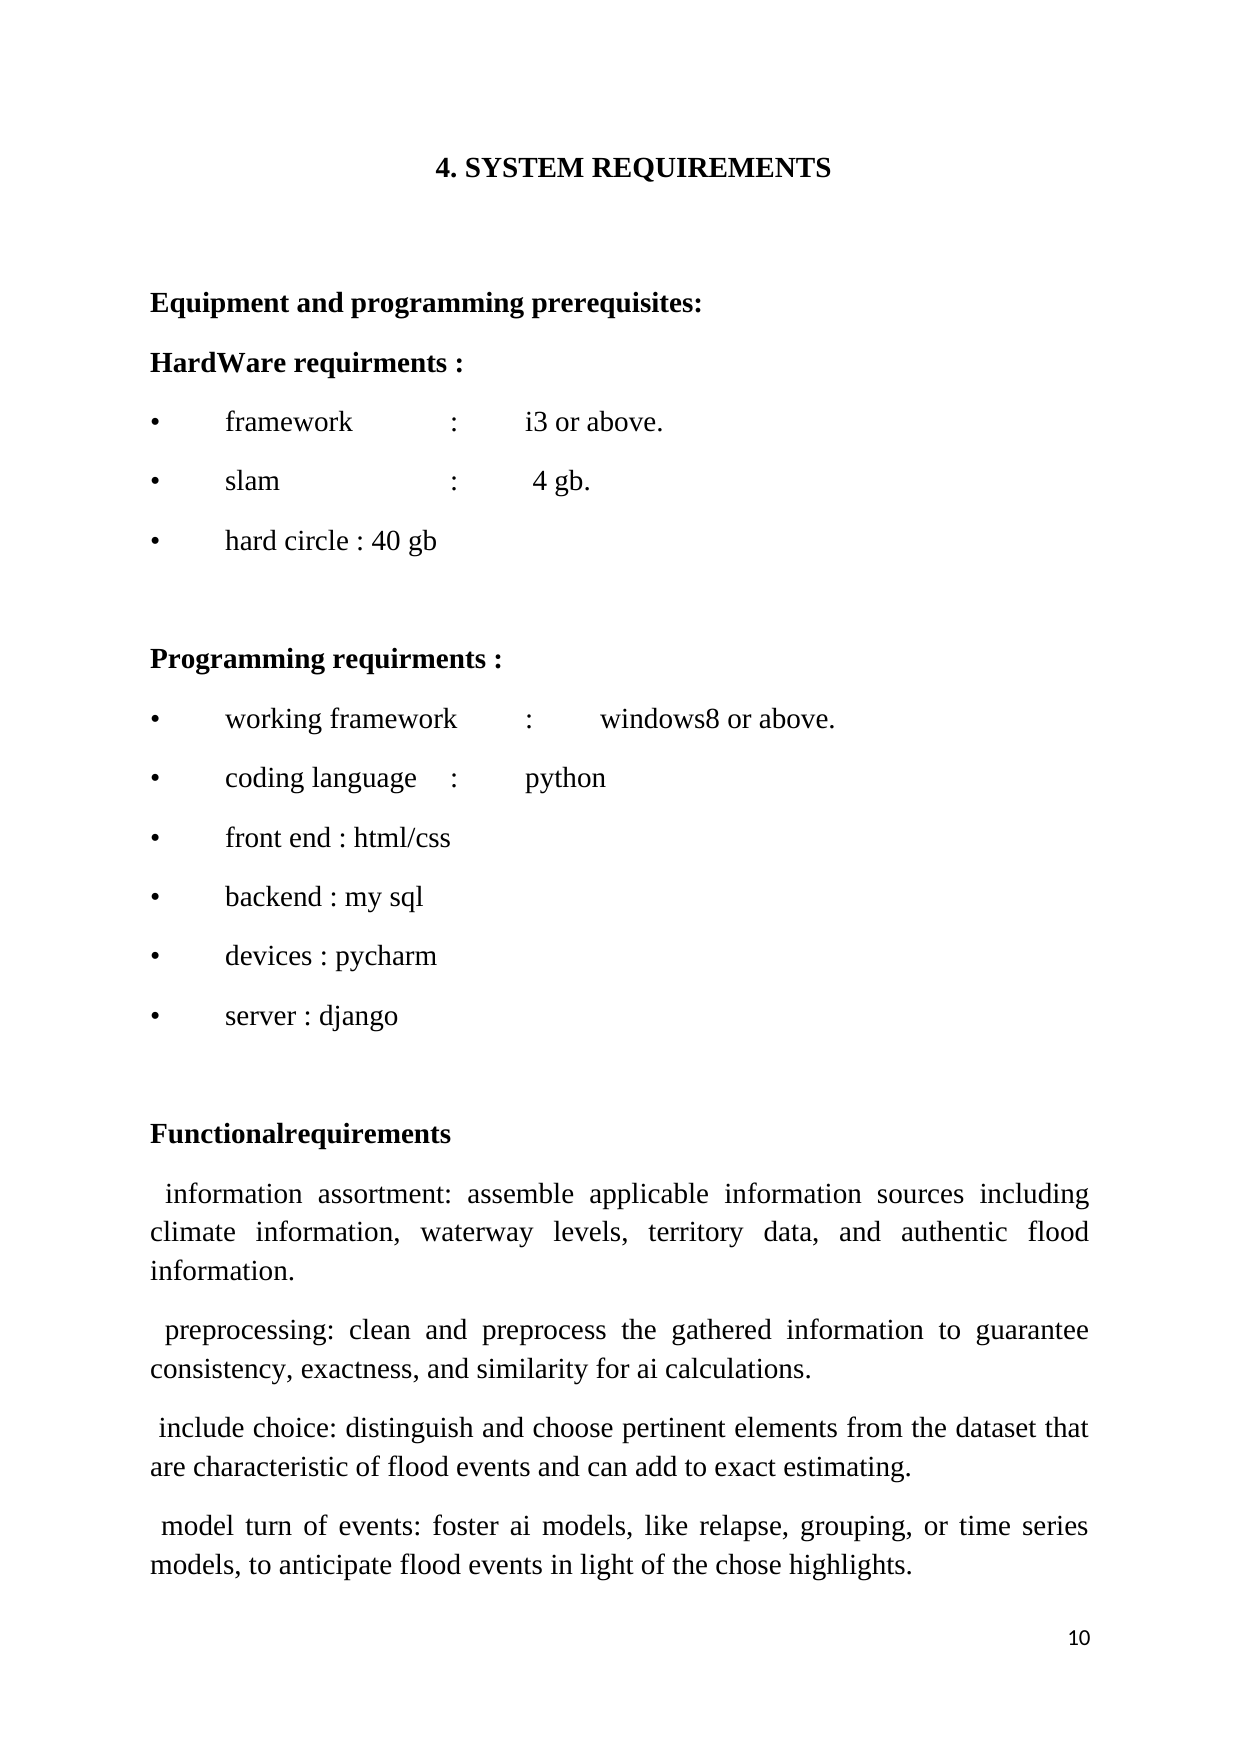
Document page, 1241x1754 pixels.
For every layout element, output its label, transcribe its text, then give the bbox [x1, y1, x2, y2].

list 4. SYSTEM REQUIREMENTS [187, 150, 1090, 183]
text HardWare requirments : [150, 345, 1090, 378]
text information assortment: assemble applicable information sources including climate information, waterway levels, territory data, and authentic flood information. [150, 1176, 1090, 1287]
text • server : django [150, 998, 1090, 1031]
text model turn of events: foster ai models, like relapse, grouping, or time series models, to anticipate flood events in light of the chose highlights. [150, 1508, 1090, 1580]
text • devices : pycharm [150, 938, 1090, 972]
text • coding language : python [150, 760, 1090, 794]
text • framework : i3 or above. [150, 404, 1090, 438]
text Functionalrequirements [150, 1117, 1090, 1150]
text • front end : html/css [150, 820, 1090, 853]
text Programming requirments : [150, 642, 1090, 675]
text • working framework : windows8 or above. [150, 701, 1090, 734]
text include choice: distinguish and choose pertinent elements from the dataset that are characteristic of flood events and can add to exact estimating. [150, 1410, 1090, 1482]
text • hard circle : 40 gb [150, 523, 1090, 556]
text • backend : my sql [150, 879, 1090, 913]
text preprocessing: clean and preprocess the gathered information to guarantee consistency, exactness, and similarity for ai calculations. [150, 1312, 1090, 1384]
text Equipment and programming prerequisites: [150, 285, 1090, 319]
text • slam : 4 gb. [150, 463, 1090, 497]
